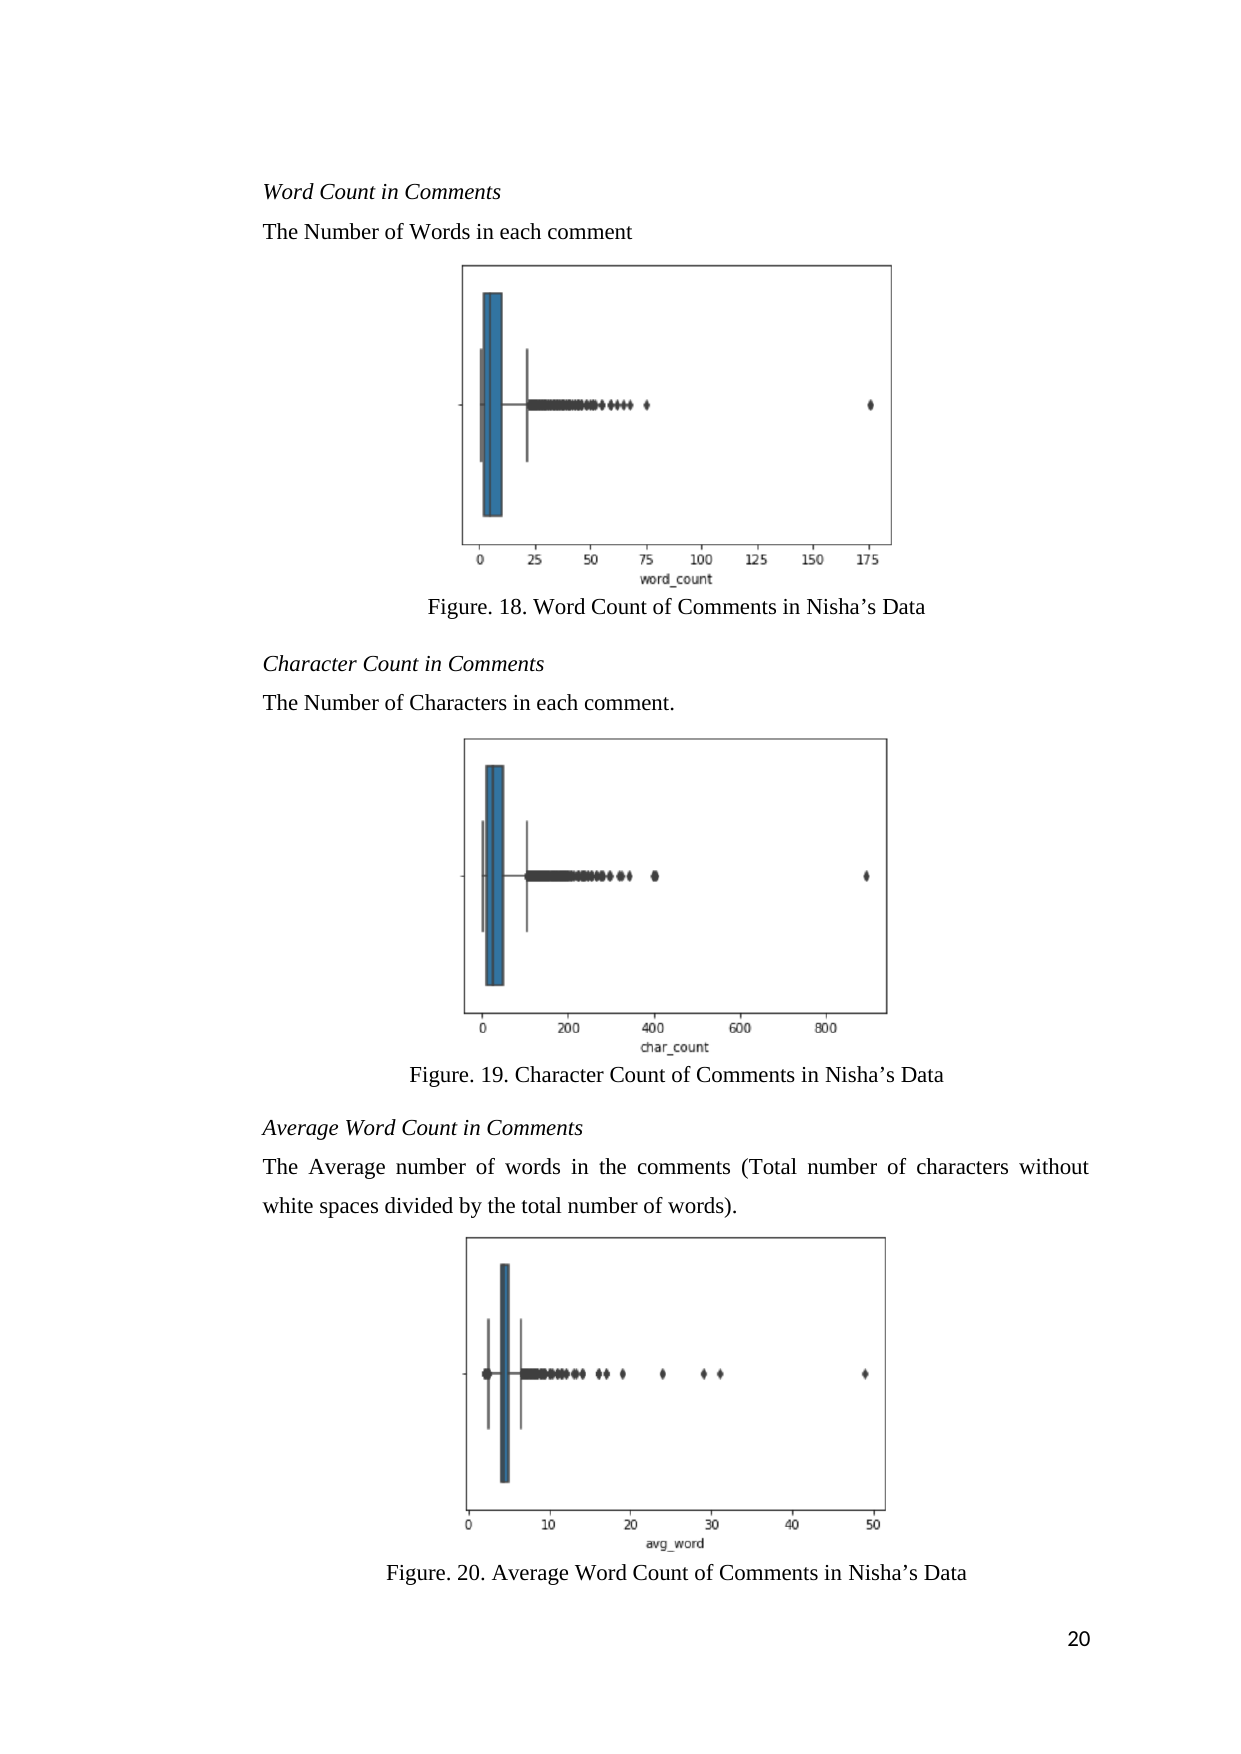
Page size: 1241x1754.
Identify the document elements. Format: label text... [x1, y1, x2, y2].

picture [458, 728, 894, 1059]
list The Number of Characters in each comment. [262, 689, 1090, 716]
picture [456, 257, 897, 591]
list Word Count in Comments [262, 178, 1090, 205]
list Figure. 18. Word Count of Comments in Nisha’s Data [262, 593, 1090, 619]
list Character Count in Comments [262, 650, 1090, 676]
list The Number of Words in each comment [262, 218, 1090, 244]
picture [461, 1232, 891, 1557]
list The Average number of words in the comments (Total number of characters without white spaces divided by the total number of words). [262, 1153, 1090, 1219]
list Average Word Count in Comments [262, 1113, 1090, 1140]
list Figure. 19. Character Count of Comments in Nisha’s Data [262, 1061, 1090, 1087]
list Figure. 20. Average Word Count of Comments in Nisha’s Data [262, 1559, 1090, 1586]
